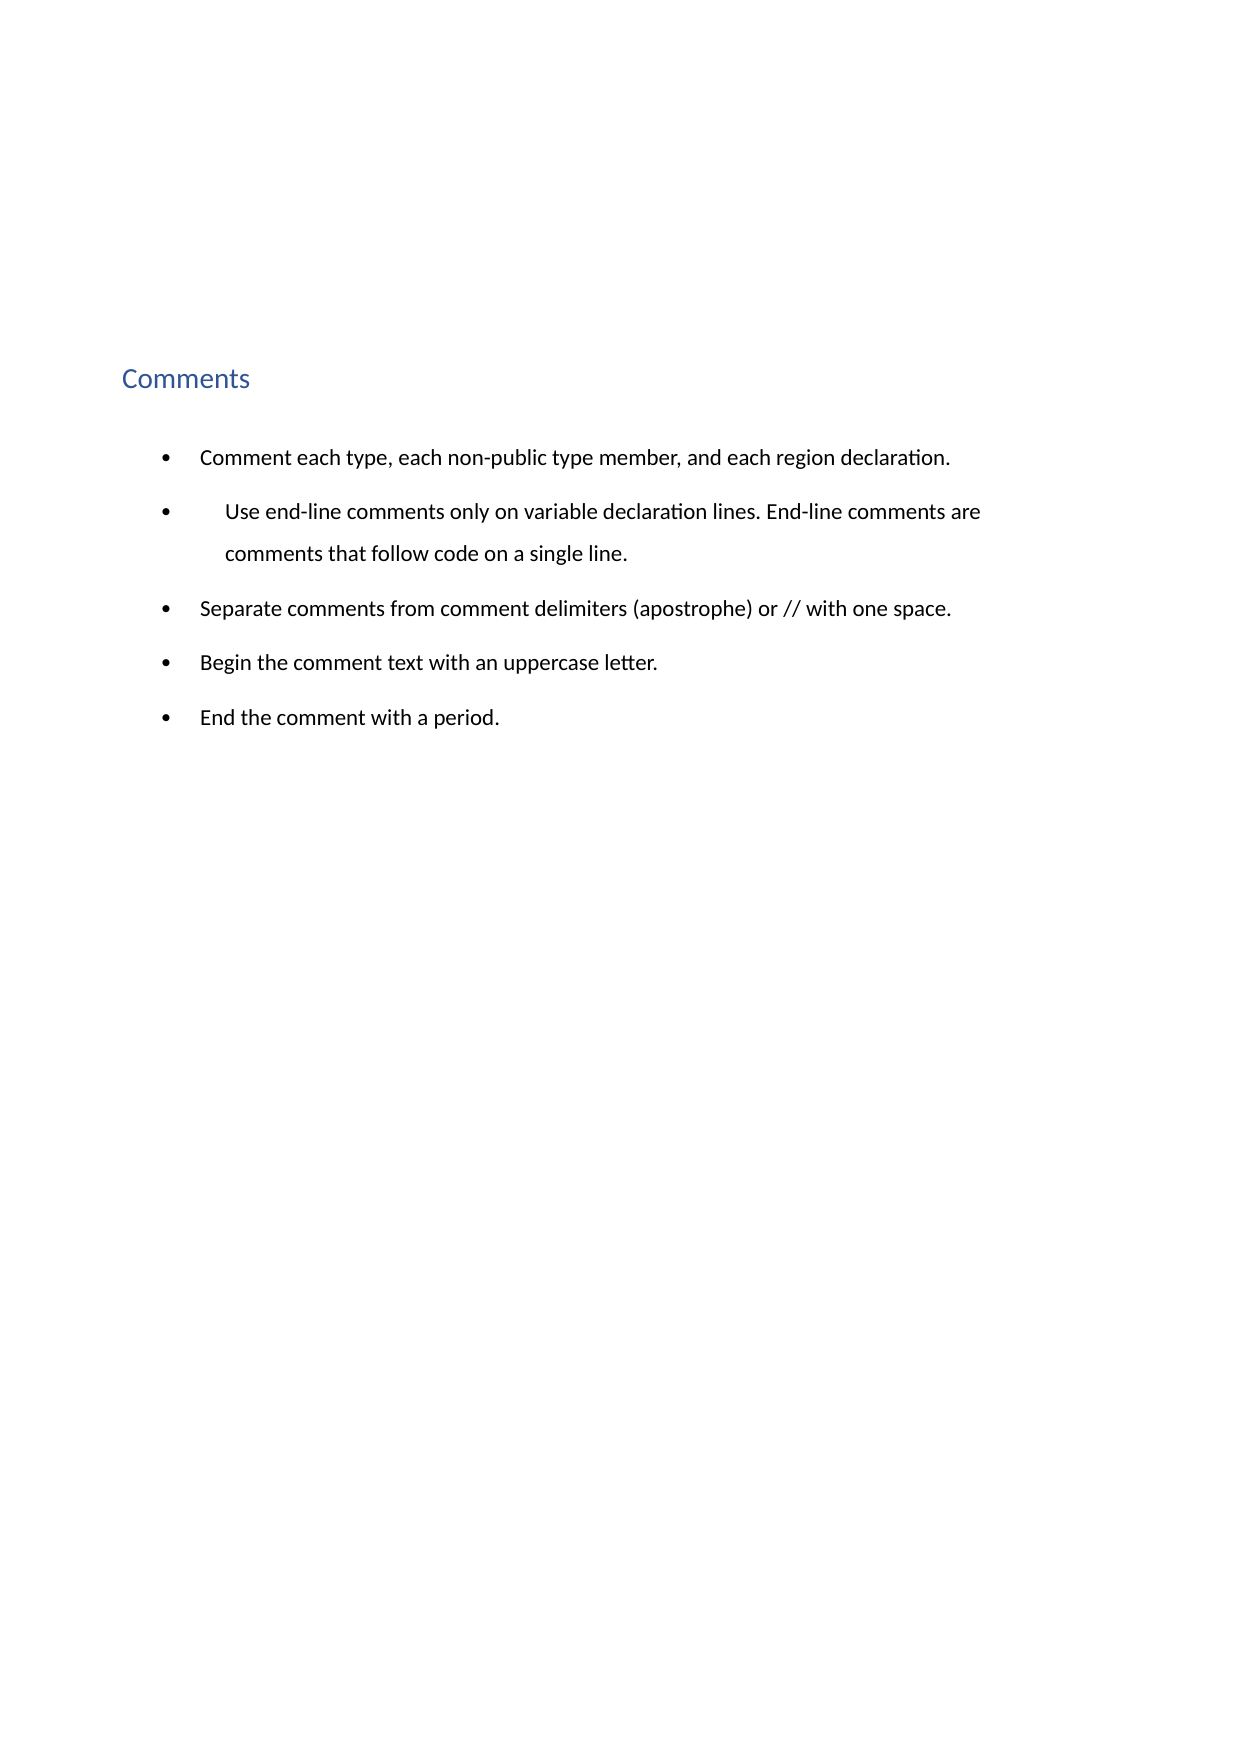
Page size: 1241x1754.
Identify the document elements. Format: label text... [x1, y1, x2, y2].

list Comment each type, each non-public type member, and each region declaration. [162, 443, 1090, 471]
list Begin the comment text with an uppercase letter. [162, 648, 1090, 676]
list Use end-line comments only on variable declaration lines. End-line comments are comments that follow code on a single line. [162, 497, 1090, 567]
list End the comment with a period. [162, 703, 1090, 731]
list Separate comments from comment delimiters (apostrophe) or // with one space. [162, 594, 1090, 622]
subtitle Comments [122, 360, 1090, 396]
